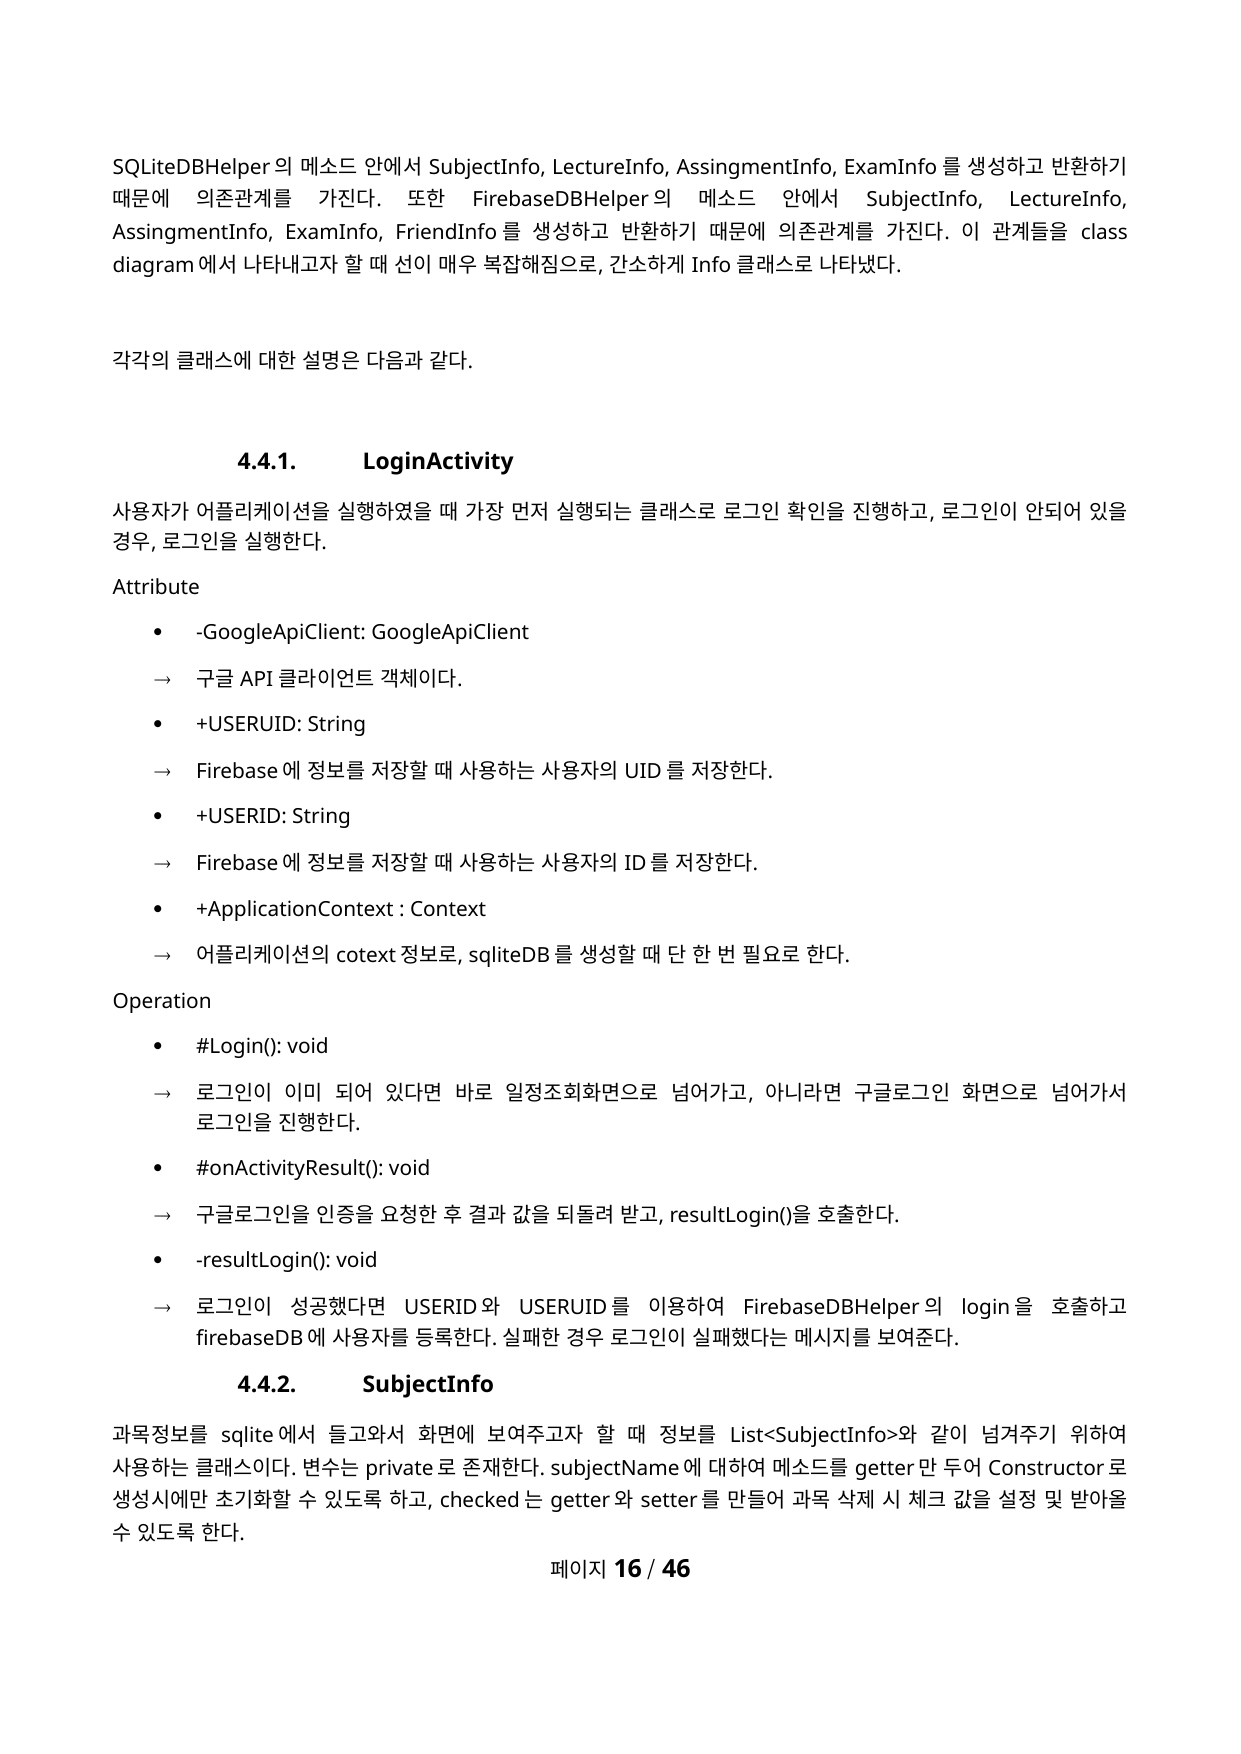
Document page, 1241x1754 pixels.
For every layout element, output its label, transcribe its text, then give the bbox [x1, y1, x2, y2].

list Firebase에 정보를 저장할 때 사용하는 사용자의 UID를 저장한다. [154, 754, 1128, 785]
list 어플리케이션의 cotext정보로, sqliteDB를 생성할 때 단 한 번 필요로 한다. [154, 939, 1128, 969]
text 과목정보를 sqlite에서 들고와서 화면에 보여주고자 할 때 정보를 List<SubjectInfo>와 같이 넘겨주기 위하여 사용하는 클래스이다. 변수는 private로 존재한다. subjectName에 대하여 메소드를 getter만 두어 Constructor로 생성시에만 초기화할 수 있도록 하고, checked는 getter와 setter를 만들어 과목 삭제 시 체크 값을 설정 및 받아올 수 있도록 한다. [112, 1418, 1128, 1547]
list 로그인이 성공했다면 USERID와 USERUID를 이용하여 FirebaseDBHelper의 login을 호출하고 firebaseDB에 사용자를 등록한다. 실패한 경우 로그인이 실패했다는 메시지를 보여준다. [154, 1290, 1128, 1351]
text Operation [112, 986, 1128, 1014]
list #Login(): void [154, 1031, 1128, 1059]
list +ApplicationContext : Context [154, 894, 1128, 922]
list -GoogleApiClient: GoogleApiClient [154, 617, 1128, 646]
list +USERID: String [154, 802, 1128, 830]
text 각각의 클래스에 대한 설명은 다음과 같다. [112, 345, 1128, 375]
list 로그인이 이미 되어 있다면 바로 일정조회화면으로 넘어가고, 아니라면 구글로그인 화면으로 넘어가서 로그인을 진행한다. [154, 1076, 1128, 1137]
list -resultLogin(): void [154, 1245, 1128, 1274]
text 사용자가 어플리케이션을 실행하였을 때 가장 먼저 실행되는 클래스로 로그인 확인을 진행하고, 로그인이 안되어 있을 경우, 로그인을 실행한다. [112, 495, 1128, 556]
text Attribute [112, 572, 1128, 601]
list Firebase에 정보를 저장할 때 사용하는 사용자의 ID를 저장한다. [154, 847, 1128, 877]
text SQLiteDBHelper의 메소드 안에서 SubjectInfo, LectureInfo, AssingmentInfo, ExamInfo를 생성하고 반환하기 때문에 의존관계를 가진다. 또한 FirebaseDBHelper의 메소드 안에서 SubjectInfo, LectureInfo, AssingmentInfo, ExamInfo, FriendInfo를 생성하고 반환하기 때문에 의존관계를 가진다. 이 관계들을 class diagram에서 나타내고자 할 때 선이 매우 복잡해짐으로, 간소하게 Info 클래스로 나타냈다. [112, 150, 1128, 278]
list 구글로그인을 인증을 요청한 후 결과 값을 되돌려 받고, resultLogin()을 호출한다. [154, 1198, 1128, 1229]
list +USERUID: String [154, 709, 1128, 738]
list LoginActivity [237, 444, 1128, 476]
list 구글 API 클라이언트 객체이다. [154, 662, 1128, 693]
list #onActivityResult(): void [154, 1153, 1128, 1182]
list SubjectInfo [237, 1368, 1128, 1399]
